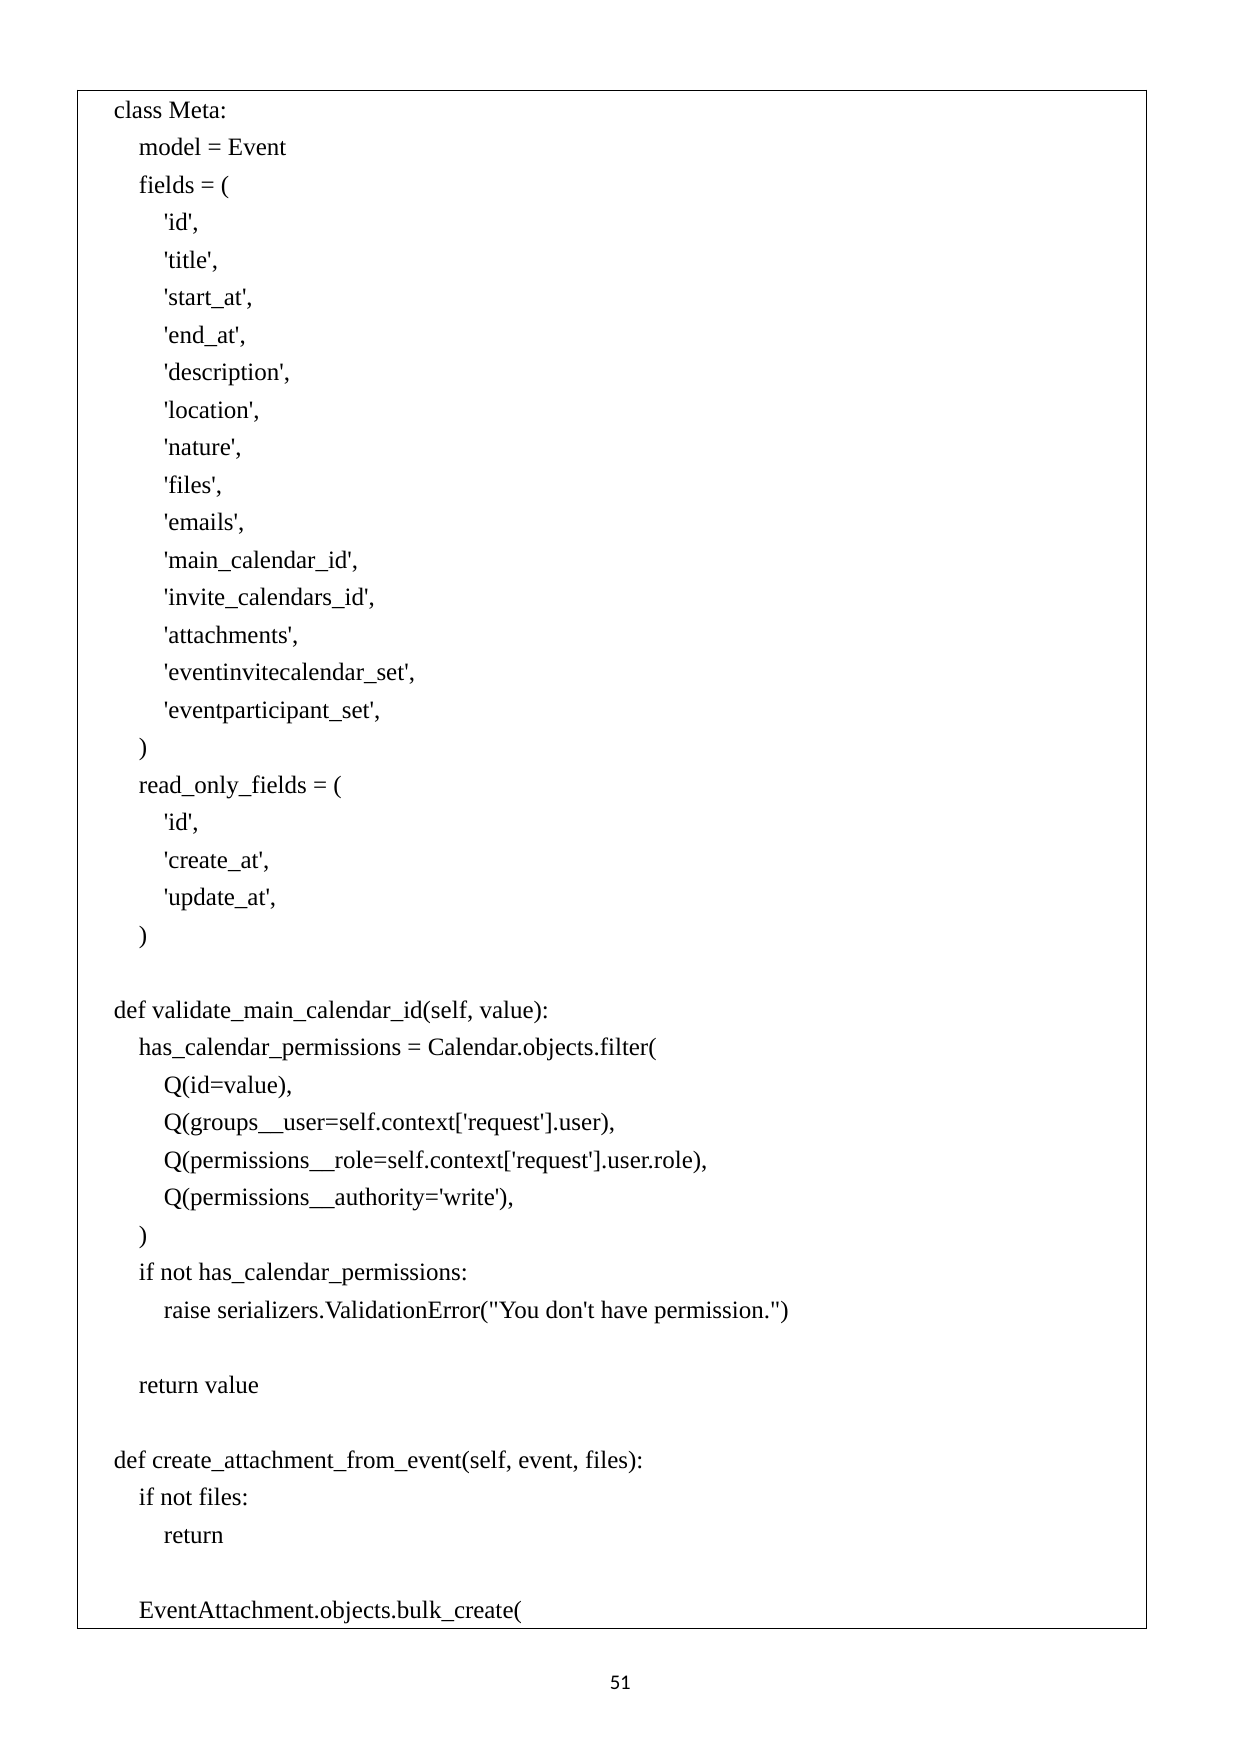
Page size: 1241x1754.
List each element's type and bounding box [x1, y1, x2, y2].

table_cell [78, 91, 1146, 1628]
